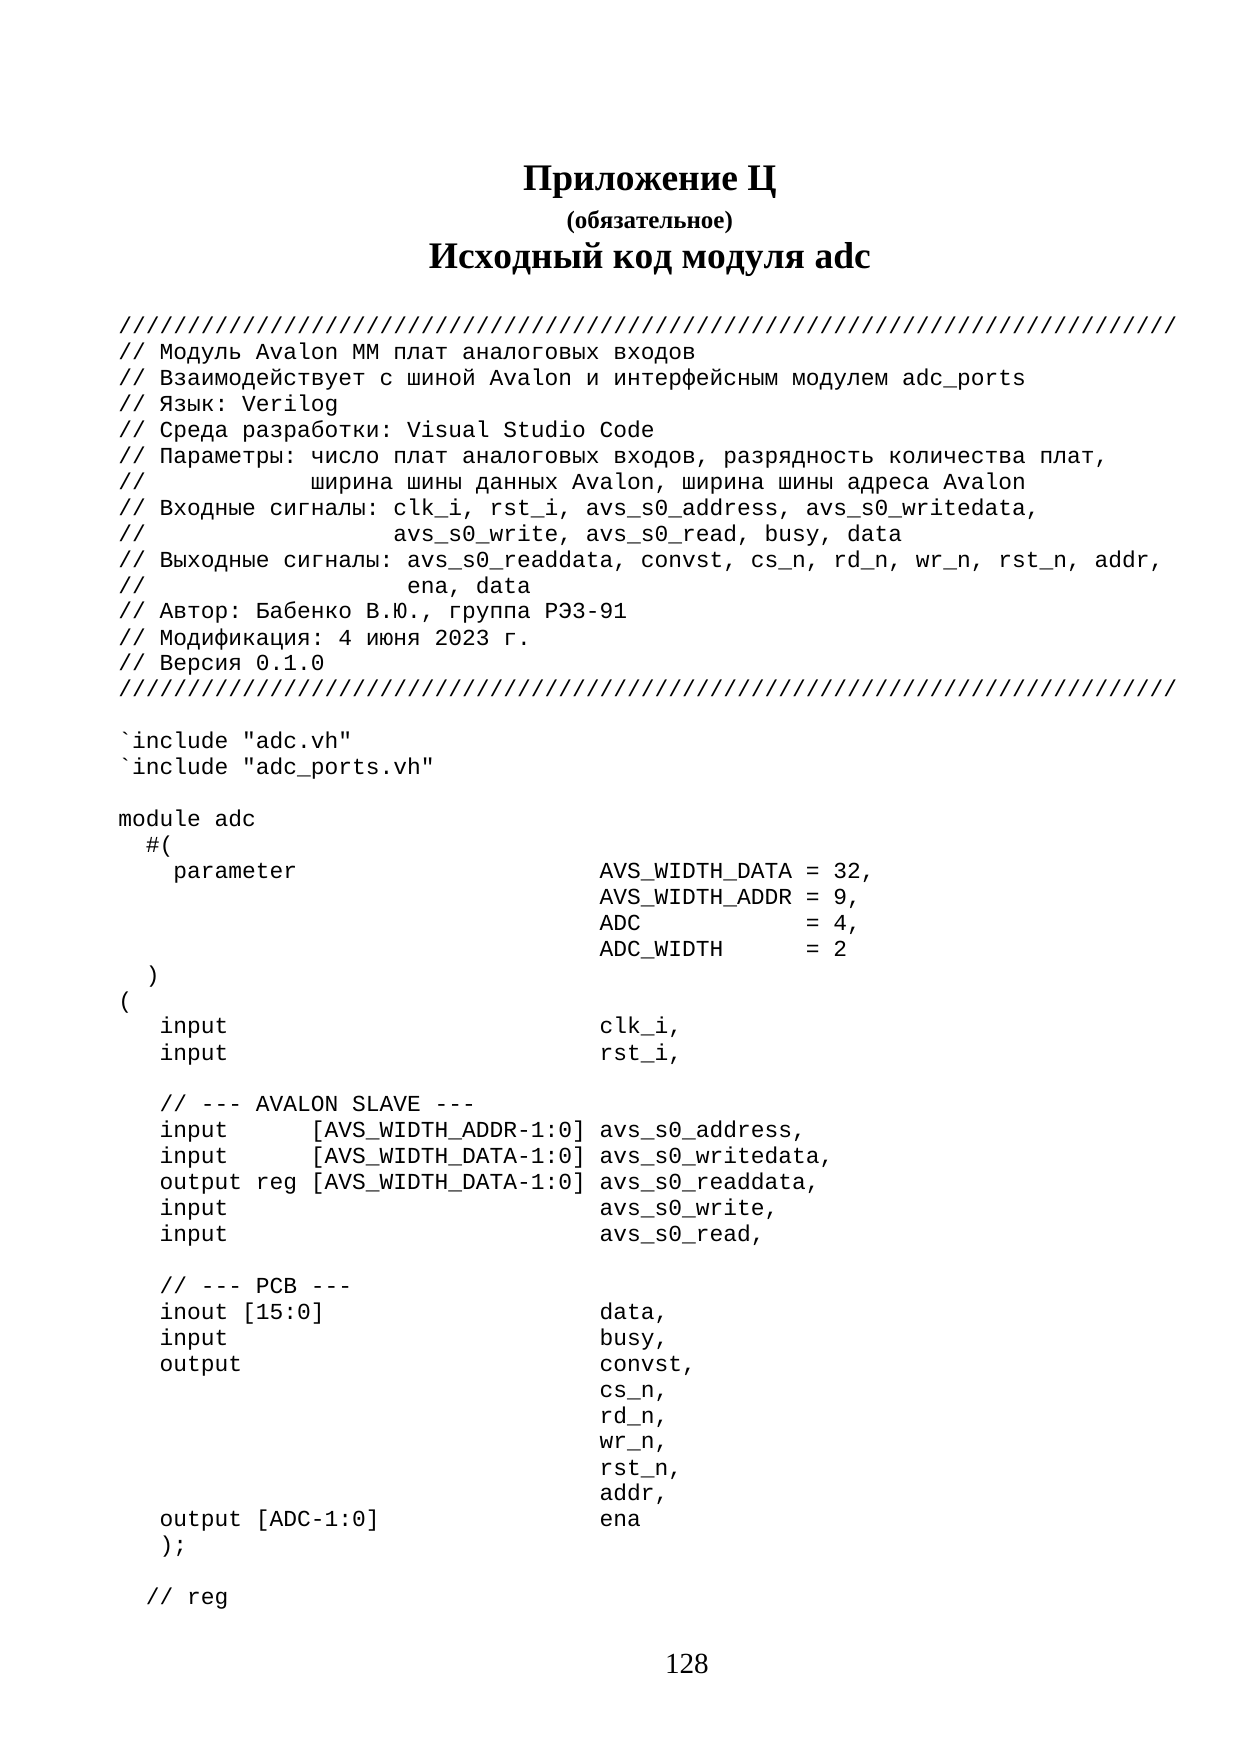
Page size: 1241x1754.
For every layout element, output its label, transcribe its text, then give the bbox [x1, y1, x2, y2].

text input rst_i, [118, 1041, 1181, 1067]
text input avs_s0_read, [118, 1222, 1181, 1248]
text input busy, [118, 1326, 1181, 1352]
text ///////////////////////////////////////////////////////////////////////////// [118, 678, 1181, 704]
text AVS_WIDTH_ADDR = 9, [118, 885, 1181, 911]
text // Входные сигналы: clk_i, rst_i, avs_s0_address, avs_s0_writedata, [118, 496, 1181, 522]
text // ena, data [118, 574, 1181, 600]
text `include "adc.vh" [118, 729, 1181, 756]
text // Модификация: 4 июня 2023 г. [118, 626, 1181, 652]
text inout [15:0] data, [118, 1300, 1181, 1326]
text ADC_WIDTH = 2 [118, 937, 1181, 963]
text output reg [AVS_WIDTH_DATA-1:0] avs_s0_readdata, [118, 1171, 1181, 1196]
text addr, [118, 1482, 1181, 1508]
text // Параметры: число плат аналоговых входов, разрядность количества плат, [118, 444, 1181, 470]
text rst_n, [118, 1456, 1181, 1482]
text #( [118, 833, 1181, 859]
text // --- AVALON SLAVE --- [118, 1093, 1181, 1119]
text input [AVS_WIDTH_ADDR-1:0] avs_s0_address, [118, 1119, 1181, 1144]
text parameter AVS_WIDTH_DATA = 32, [118, 859, 1181, 885]
text // avs_s0_write, avs_s0_read, busy, data [118, 522, 1181, 548]
text // Автор: Бабенко В.Ю., группа РЭ3-91 [118, 600, 1181, 626]
text // --- PCB --- [118, 1274, 1181, 1300]
text wr_n, [118, 1430, 1181, 1456]
text // Версия 0.1.0 [118, 652, 1181, 678]
text module adc [118, 807, 1181, 833]
text input clk_i, [118, 1015, 1181, 1041]
text ///////////////////////////////////////////////////////////////////////////// [118, 314, 1181, 341]
text // Выходные сигналы: avs_s0_readdata, convst, cs_n, rd_n, wr_n, rst_n, addr, [118, 548, 1181, 574]
text `include "adc_ports.vh" [118, 756, 1181, 781]
text // ширина шины данных Avalon, ширина шины адреса Avalon [118, 470, 1181, 496]
text // Взаимодействует с шиной Avalon и интерфейсным модулем adc_ports [118, 366, 1181, 392]
text output [ADC-1:0] ena [118, 1508, 1181, 1534]
text input [AVS_WIDTH_DATA-1:0] avs_s0_writedata, [118, 1144, 1181, 1171]
text cs_n, [118, 1378, 1181, 1404]
text ( [118, 989, 1181, 1015]
text ) [118, 963, 1181, 989]
text output convst, [118, 1352, 1181, 1378]
text // Среда разработки: Visual Studio Code [118, 418, 1181, 444]
text // reg [118, 1586, 1181, 1611]
text ); [118, 1534, 1181, 1559]
text Исходный код модуля adc [118, 234, 1181, 277]
text (обязательное) [118, 205, 1181, 234]
text // Модуль Avalon MM плат аналоговых входов [118, 341, 1181, 366]
text rd_n, [118, 1404, 1181, 1430]
text ADC = 4, [118, 911, 1181, 937]
text // Язык: Verilog [118, 392, 1181, 418]
text input avs_s0_write, [118, 1196, 1181, 1222]
